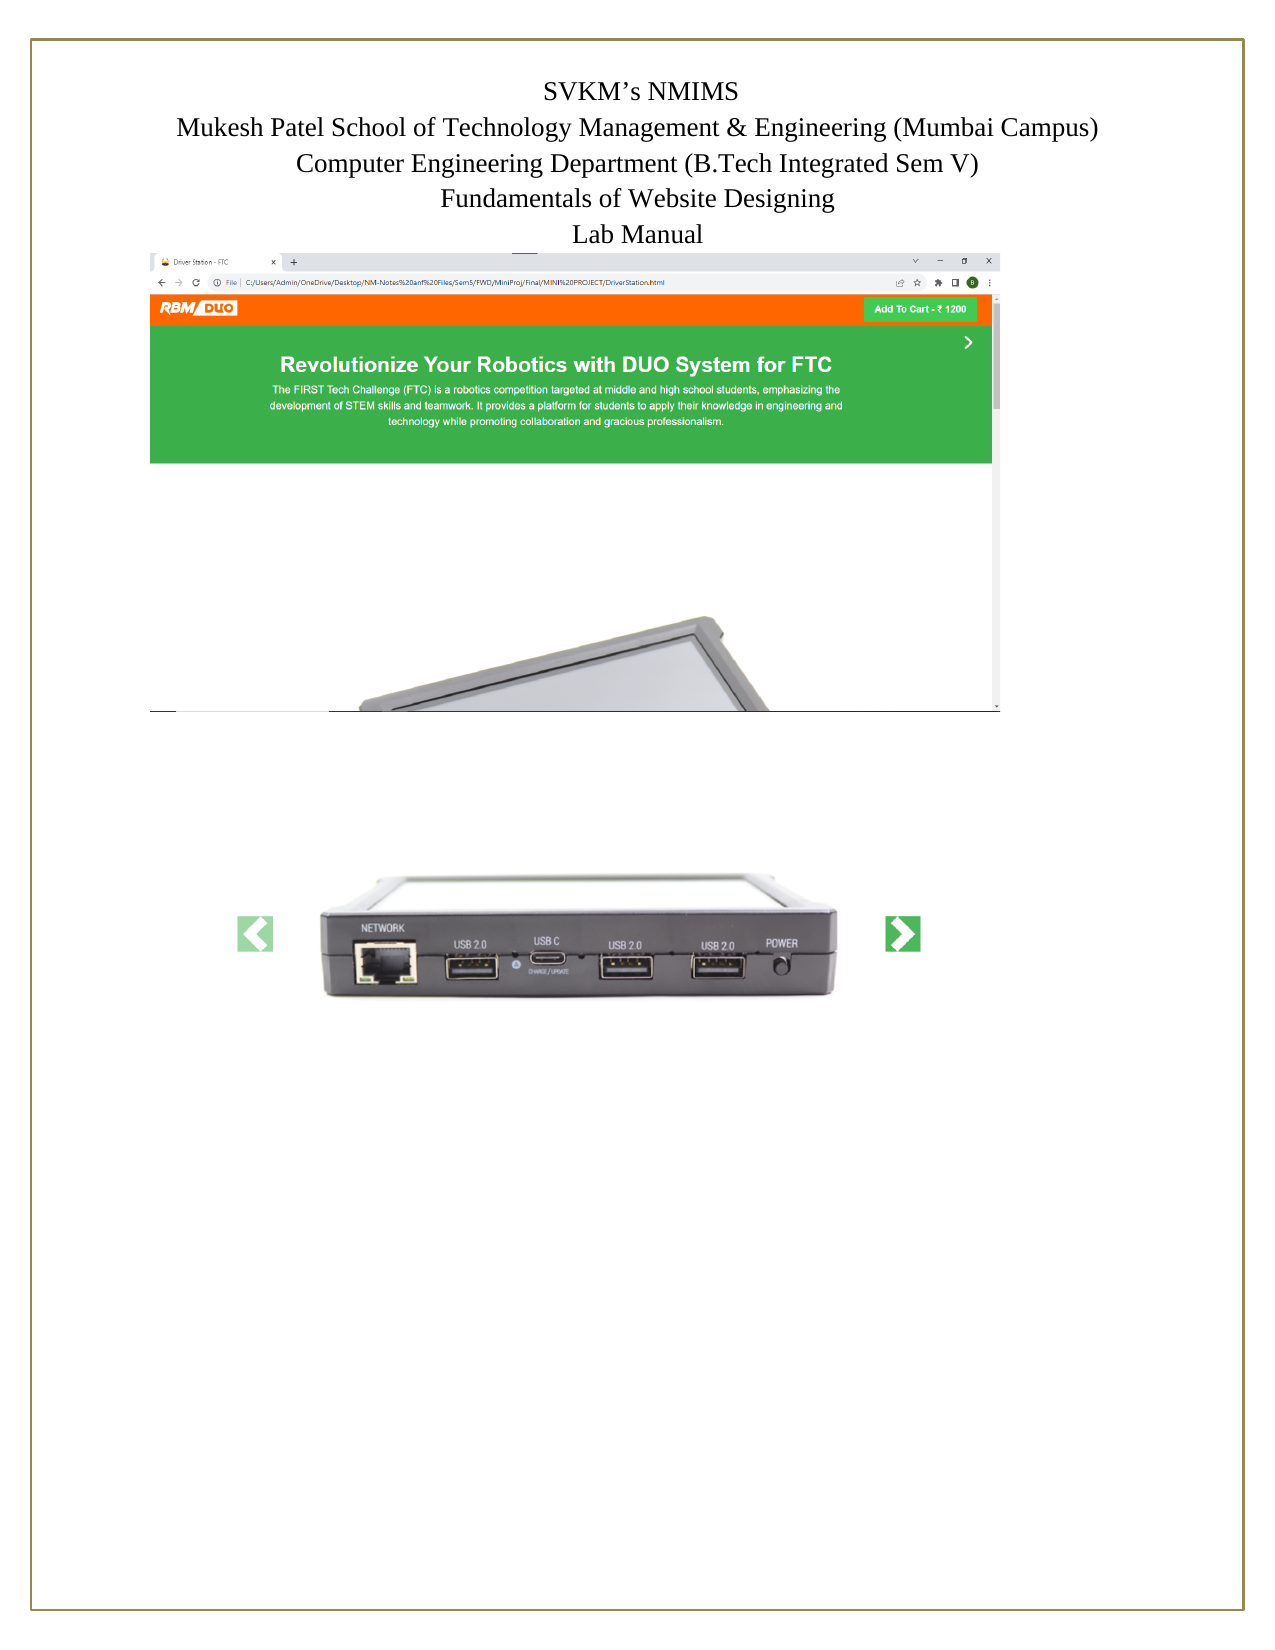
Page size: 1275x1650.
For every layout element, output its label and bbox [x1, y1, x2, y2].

picture [150, 736, 984, 1072]
picture [150, 253, 1001, 712]
